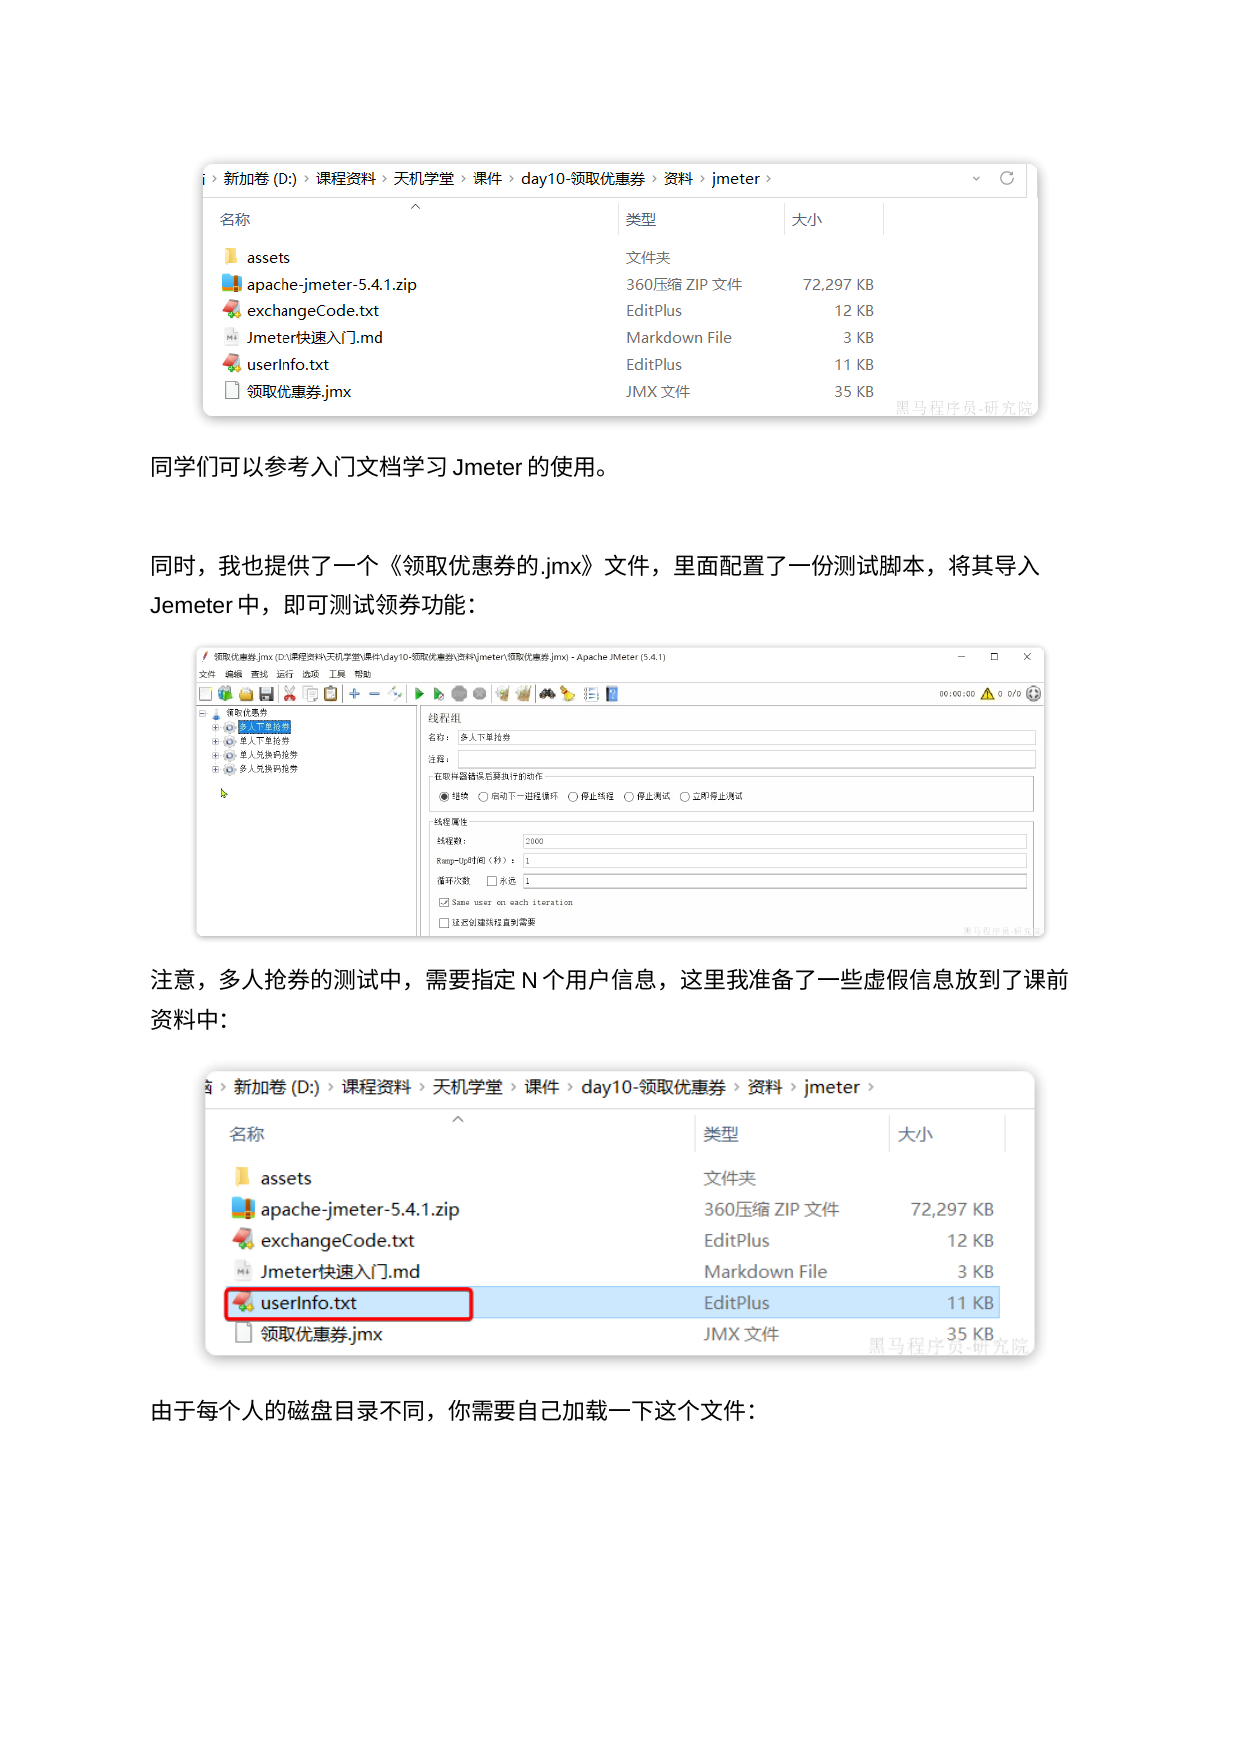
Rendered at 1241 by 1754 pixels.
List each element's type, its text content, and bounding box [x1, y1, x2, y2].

picture [188, 639, 1052, 945]
text 由于每个人的磁盘目录不同，你需要自己加载一下这个文件： [150, 1393, 1090, 1426]
picture [188, 1054, 1052, 1375]
text 同时，我也提供了一个《领取优惠券的.jmx》文件，里面配置了一份测试脚本，将其导入Jemeter中，即可测试领券功能： [150, 548, 1090, 621]
text 同学们可以参考入门文档学习Jmeter的使用。 [150, 449, 1090, 482]
picture [188, 150, 1052, 432]
text 注意，多人抢券的测试中，需要指定N个用户信息，这里我准备了一些虚假信息放到了课前资料中： [150, 962, 1090, 1035]
